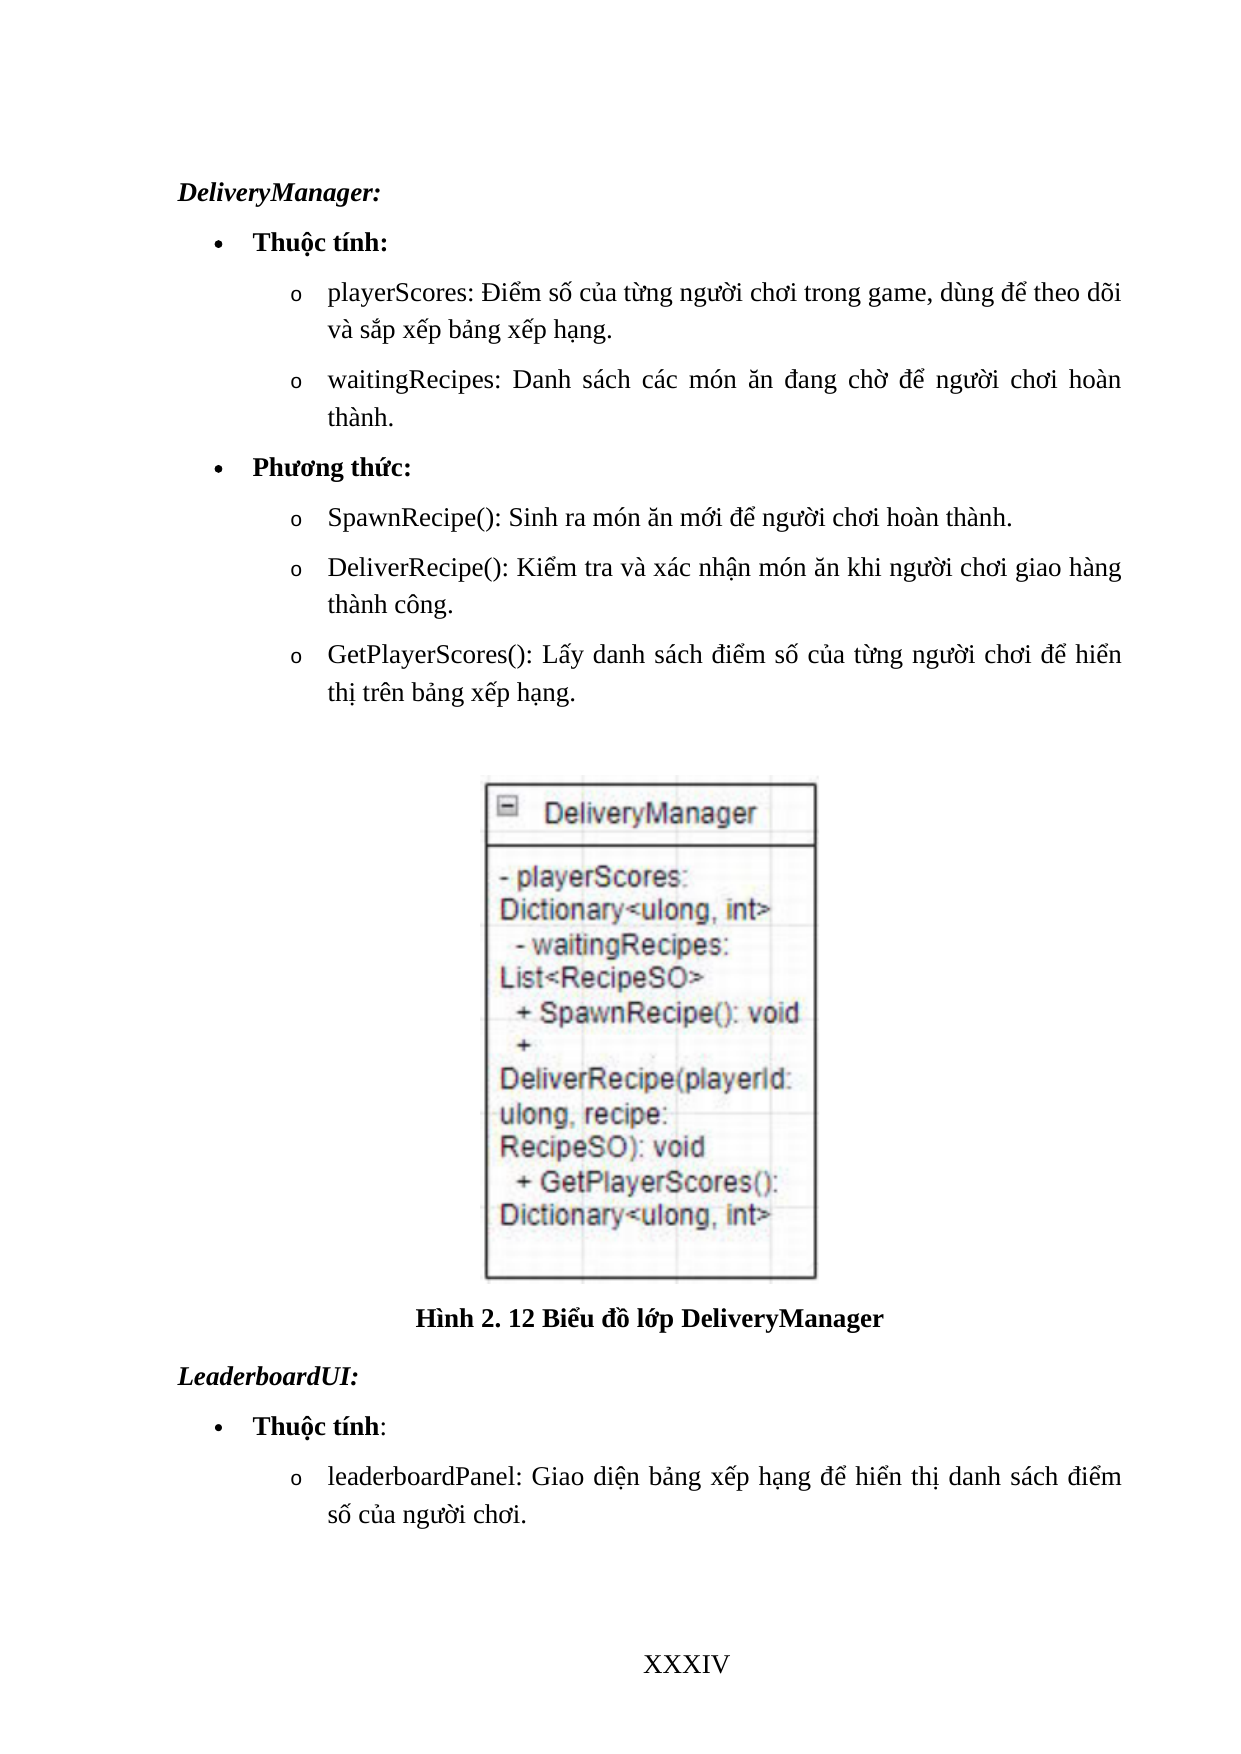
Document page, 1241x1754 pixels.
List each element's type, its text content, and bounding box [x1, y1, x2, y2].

list waitingRecipes: Danh sách các món ăn đang chờ để người chơi hoàn thành. [290, 363, 1122, 432]
list leaderboardPanel: Giao diện bảng xếp hạng để hiển thị danh sách điểm số của người chơi. [290, 1460, 1122, 1529]
list Phương thức: [215, 451, 1122, 482]
list SpawnRecipe(): Sinh ra món ăn mới để người chơi hoàn thành. [290, 501, 1122, 532]
list Thuộc tính: [215, 226, 1122, 257]
picture [480, 775, 820, 1284]
list GetPlayerScores(): Lấy danh sách điểm số của từng người chơi để hiển thị trên bảng xếp hạng. [290, 638, 1122, 707]
list Thuộc tính: [215, 1410, 1122, 1441]
subtitle DeliveryManager: [177, 176, 1122, 207]
list DeliverRecipe(): Kiểm tra và xác nhận món ăn khi người chơi giao hàng thành công. [290, 551, 1122, 620]
subtitle LeaderboardUI: [177, 1360, 1122, 1392]
text Hình 2. 12 Biểu đồ lớp DeliveryManager [177, 1302, 1122, 1333]
list playerScores: Điểm số của từng người chơi trong game, dùng để theo dõi và sắp xếp bảng xếp hạng. [290, 276, 1122, 345]
